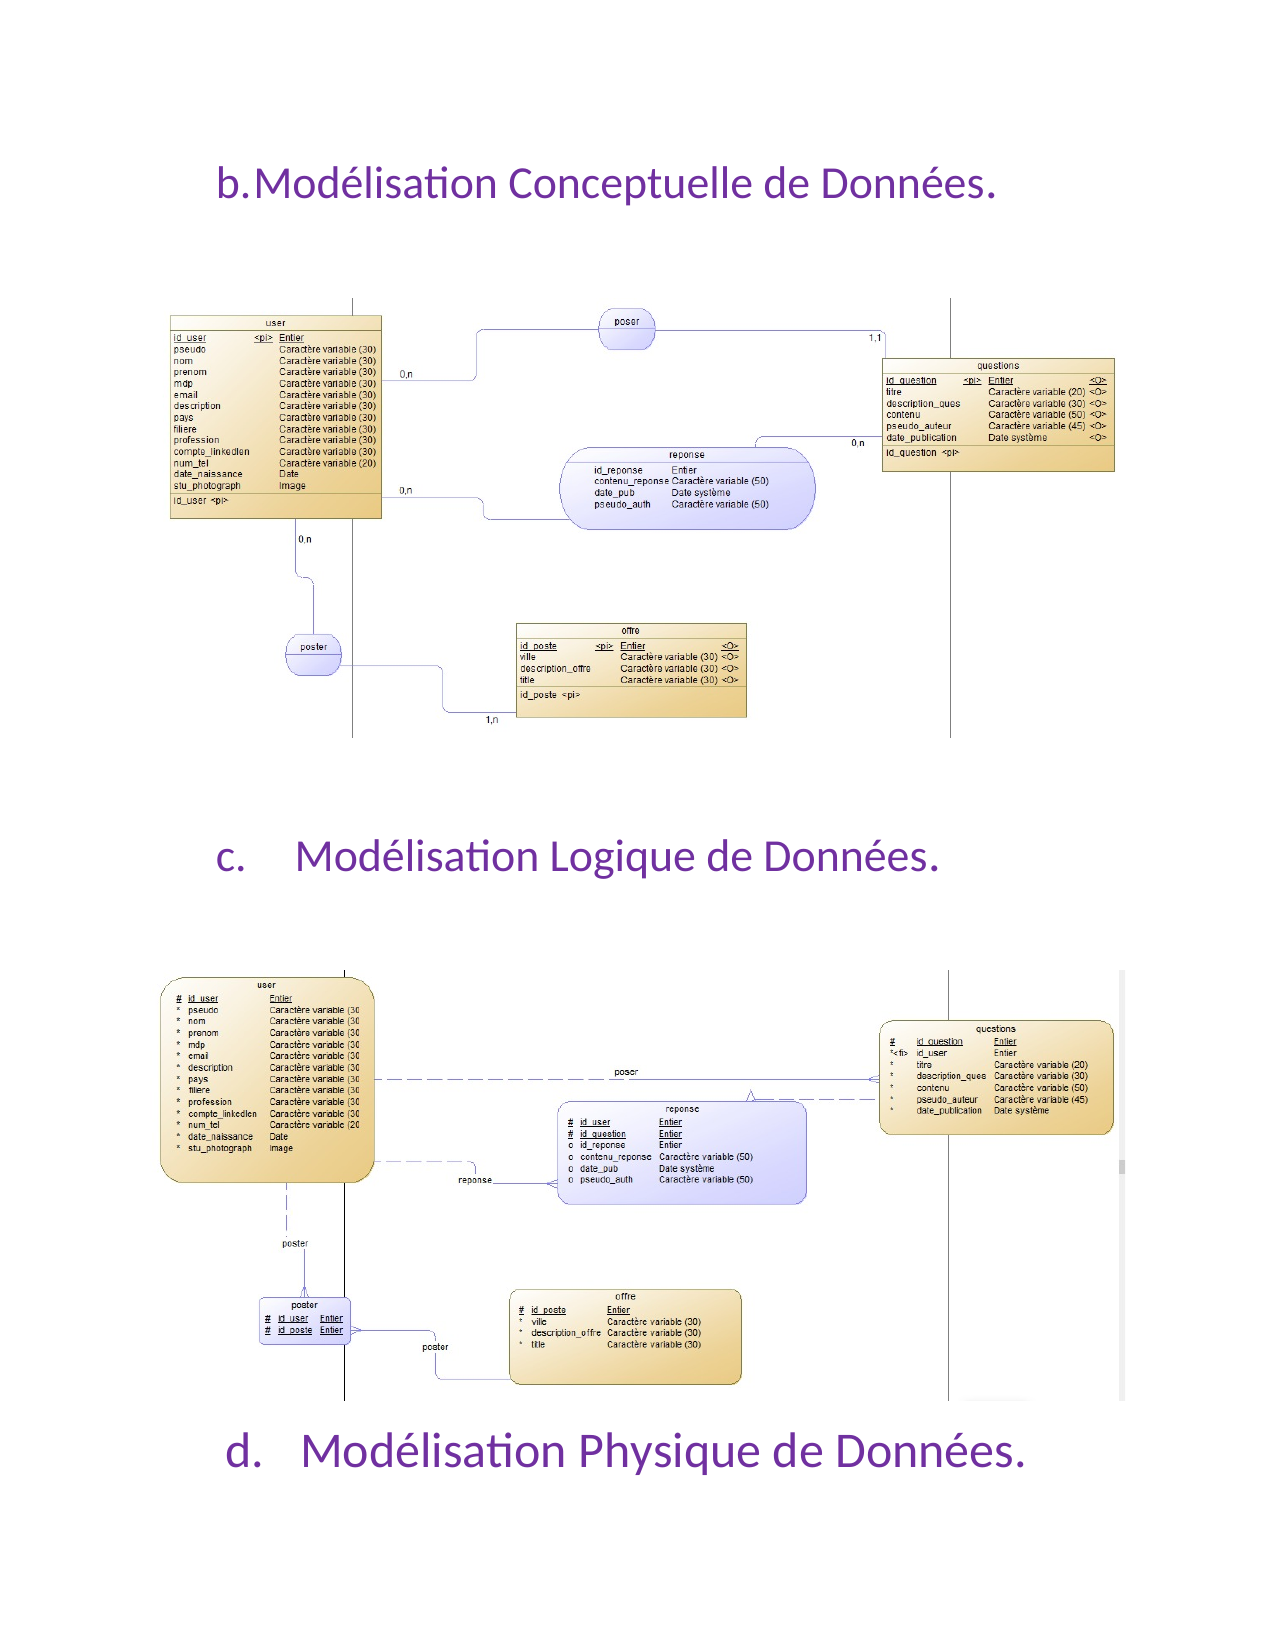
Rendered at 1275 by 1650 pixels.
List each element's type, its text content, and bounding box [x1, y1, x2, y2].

picture [150, 970, 1125, 1401]
list Modélisation Physique de Données. [225, 1419, 1125, 1480]
picture [150, 298, 1125, 738]
list Modélisation Conceptuelle de Données. [216, 150, 1125, 211]
list Modélisation Logique de Données. [216, 822, 1125, 883]
